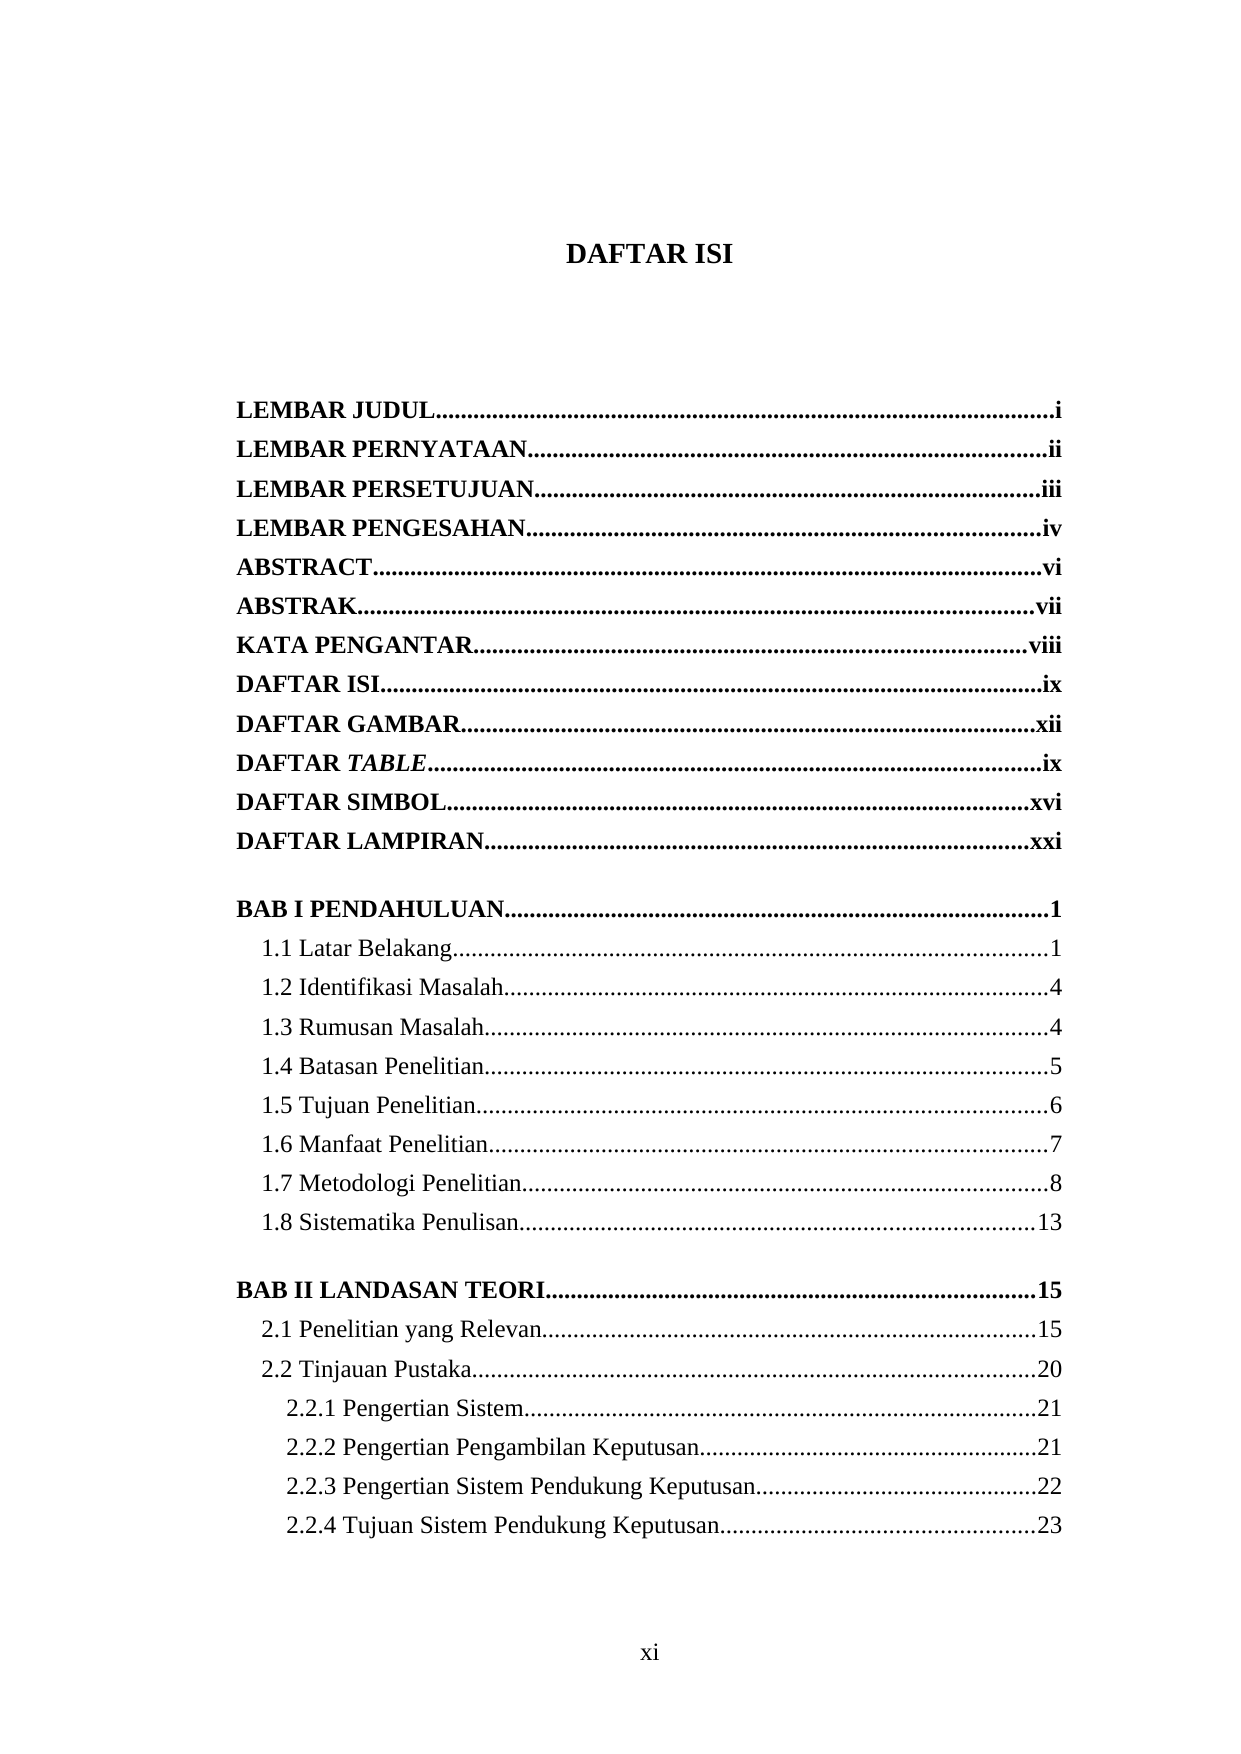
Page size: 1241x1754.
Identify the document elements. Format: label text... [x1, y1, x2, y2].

text 2.2.4 Tujuan Sistem Pendukung Keputusan 23 [286, 1510, 1063, 1539]
text 1.6 Manfaat Penelitian 7 [261, 1129, 1063, 1158]
text DAFTAR LAMPIRAN xxi [236, 826, 1063, 855]
text LEMBAR PERSETUJUAN iii [236, 474, 1063, 502]
text DAFTAR TABLE ix [236, 748, 1063, 777]
text BAB I PENDAHULUAN 1 [236, 894, 1063, 923]
text 2.2.1 Pengertian Sistem 21 [286, 1393, 1063, 1422]
text ABSTRAK vii [236, 591, 1063, 620]
text 1.5 Tujuan Penelitian 6 [261, 1090, 1063, 1119]
text 1.1 Latar Belakang 1 [261, 933, 1063, 962]
text 1.8 Sistematika Penulisan 13 [261, 1207, 1063, 1236]
text DAFTAR GAMBAR xii [236, 709, 1063, 737]
text LEMBAR PERNYATAAN ii [236, 434, 1063, 463]
text KATA PENGANTAR viii [236, 630, 1063, 659]
text LEMBAR JUDUL i [236, 395, 1063, 424]
text DAFTAR ISI ix [236, 669, 1063, 698]
text 1.4 Batasan Penelitian 5 [261, 1051, 1063, 1079]
text DAFTAR SIMBOL xvi [236, 787, 1063, 816]
text 2.1 Penelitian yang Relevan 15 [261, 1314, 1063, 1343]
text 2.2.2 Pengertian Pengambilan Keputusan 21 [286, 1432, 1063, 1461]
text 2.2.3 Pengertian Sistem Pendukung Keputusan 22 [286, 1471, 1063, 1500]
text LEMBAR PENGESAHAN iv [236, 513, 1063, 542]
text 2.2 Tinjauan Pustaka 20 [261, 1354, 1063, 1382]
text 1.7 Metodologi Penelitian 8 [261, 1168, 1063, 1197]
text BAB II LANDASAN TEORI 15 [236, 1275, 1063, 1304]
text 1.2 Identifikasi Masalah 4 [261, 972, 1063, 1001]
text 1.3 Rumusan Masalah 4 [261, 1012, 1063, 1040]
text ABSTRACT vi [236, 552, 1063, 581]
subtitle DAFTAR ISI [236, 236, 1063, 270]
